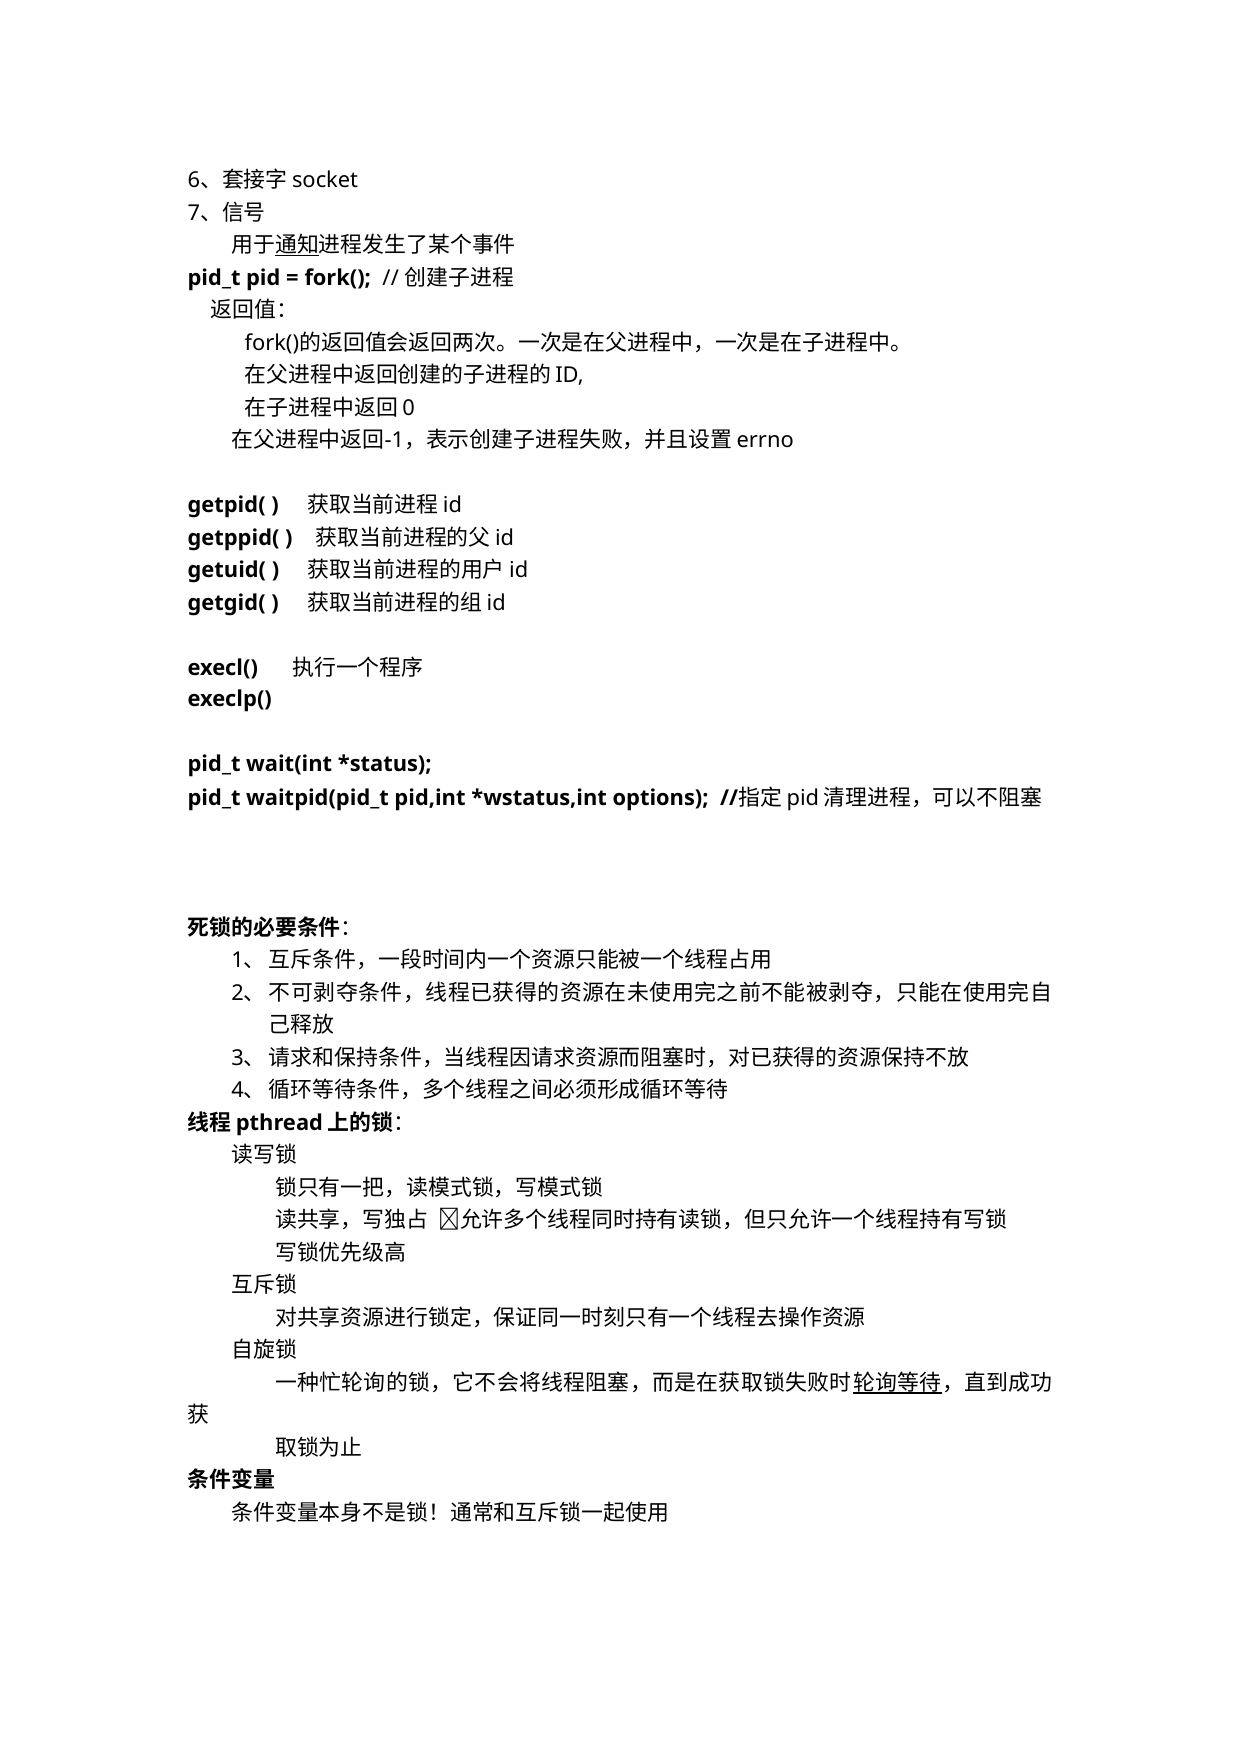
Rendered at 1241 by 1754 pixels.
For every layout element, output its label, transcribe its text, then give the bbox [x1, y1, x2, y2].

list 请求和保持条件，当线程因请求资源而阻塞时，对已获得的资源保持不放 [231, 1039, 1053, 1072]
list 不可剥夺条件，线程已获得的资源在未使用完之前不能被剥夺，只能在使用完自己释放 [231, 974, 1053, 1039]
text 返回值： [187, 292, 1053, 324]
text pid_t waitpid(pid_t pid,int *wstatus,int options); //指定pid清理进程，可以不阻塞 [187, 779, 1053, 812]
text 条件变量本身不是锁！通常和互斥锁一起使用 [187, 1494, 1053, 1527]
list 互斥条件，一段时间内一个资源只能被一个线程占用 [231, 942, 1053, 974]
text 对共享资源进行锁定，保证同一时刻只有一个线程去操作资源 [187, 1299, 1053, 1332]
text 死锁的必要条件： [187, 909, 1053, 942]
text 7、信号 [187, 194, 1053, 227]
text 一种忙轮询的锁，它不会将线程阻塞，而是在获取锁失败时轮询等待，直到成功获 [187, 1364, 1053, 1429]
text 线程pthread上的锁： [187, 1104, 1053, 1137]
text 读写锁 [187, 1137, 1053, 1169]
text 自旋锁 [187, 1332, 1053, 1364]
text getppid( ) 获取当前进程的父id [187, 519, 1053, 552]
text 6、套接字socket [187, 162, 1053, 194]
text fork()的返回值会返回两次。一次是在父进程中，一次是在子进程中。 [187, 324, 1053, 357]
text execlp() [187, 682, 1053, 714]
text 用于通知进程发生了某个事件 [187, 227, 1053, 259]
text 写锁优先级高 [187, 1234, 1053, 1267]
text pid_t pid = fork(); // 创建子进程 [187, 259, 1053, 292]
text 取锁为止 [231, 1429, 1053, 1462]
text getuid( ) 获取当前进程的用户id [187, 552, 1053, 584]
text 读共享，写独占 允许多个线程同时持有读锁，但只允许一个线程持有写锁 [187, 1202, 1053, 1234]
text 在父进程中返回创建的子进程的ID, [187, 357, 1053, 389]
text pid_t wait(int *status); [187, 747, 1053, 779]
text getgid( ) 获取当前进程的组id [187, 584, 1053, 617]
text execl() 执行一个程序 [187, 649, 1053, 682]
text 条件变量 [187, 1462, 1053, 1494]
text 锁只有一把，读模式锁，写模式锁 [187, 1169, 1053, 1202]
list 循环等待条件，多个线程之间必须形成循环等待 [231, 1072, 1053, 1104]
text 互斥锁 [187, 1267, 1053, 1299]
text 在子进程中返回0 [187, 389, 1053, 422]
text 在父进程中返回-1，表示创建子进程失败，并且设置errno [187, 422, 1053, 454]
text getpid( ) 获取当前进程id [187, 487, 1053, 519]
